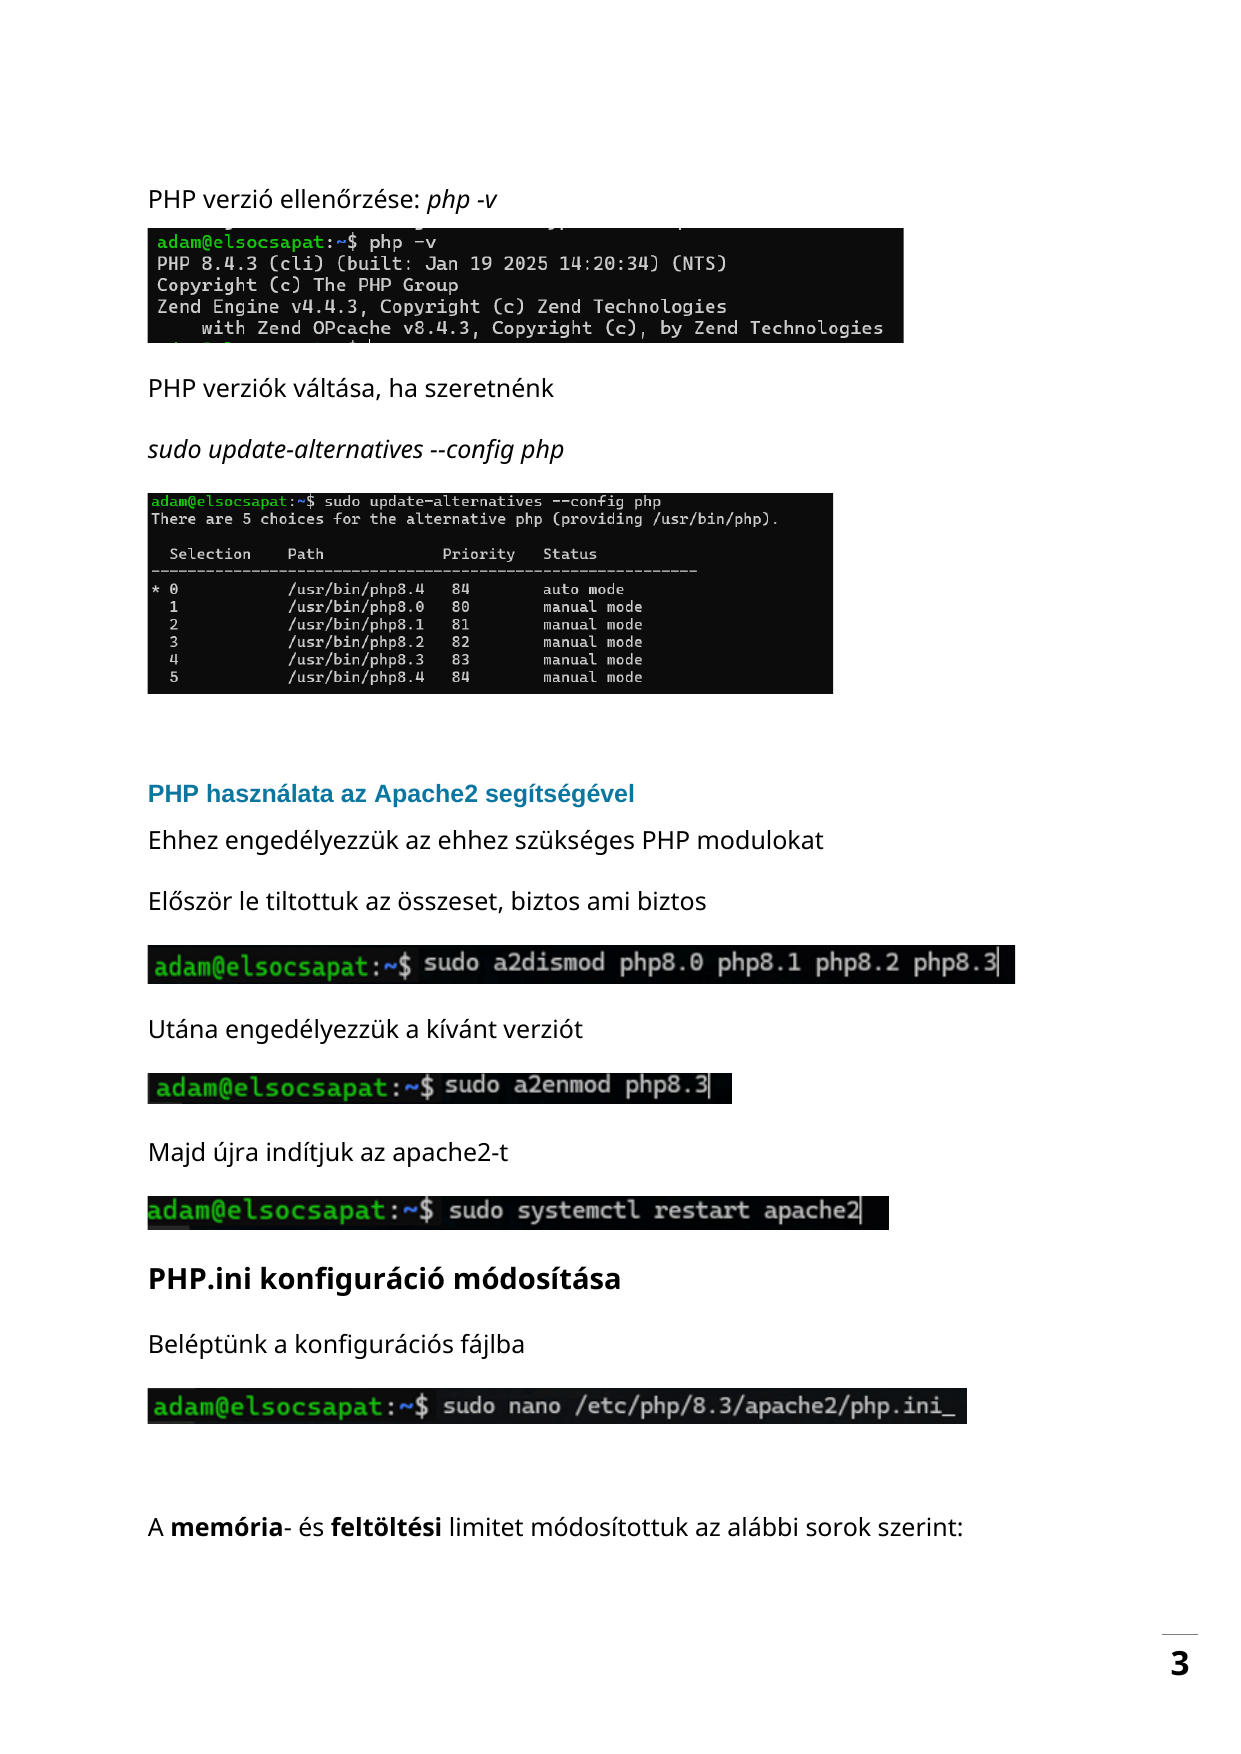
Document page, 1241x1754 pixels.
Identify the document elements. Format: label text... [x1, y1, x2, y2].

text sudo update-alternatives --config php [148, 432, 1093, 466]
text Ehhez engedélyezzük az ehhez szükséges PHP modulokat [148, 822, 1093, 856]
subtitle PHP használata az Apache2 segítségével [148, 779, 1093, 807]
text Beléptünk a konfigurációs fájlba [148, 1326, 1093, 1361]
text A memória- és feltöltési limitet módosítottuk az alábbi sorok szerint: [148, 1509, 1093, 1543]
picture [147, 1073, 732, 1104]
text PHP.ini konfiguráció módosítása [148, 1259, 1093, 1298]
text Először le tiltottuk az összeset, biztos ami biztos [148, 884, 1093, 918]
picture [147, 1388, 967, 1424]
picture [147, 228, 904, 343]
picture [147, 1196, 889, 1230]
text Majd újra indítjuk az apache2-t [148, 1135, 1093, 1169]
text PHP verzió ellenőrzése: php -v [148, 182, 1093, 216]
picture [147, 945, 1016, 984]
text PHP verziók váltása, ha szeretnénk [148, 370, 1093, 404]
text Utána engedélyezzük a kívánt verziót [148, 1012, 1093, 1046]
picture [147, 493, 834, 694]
